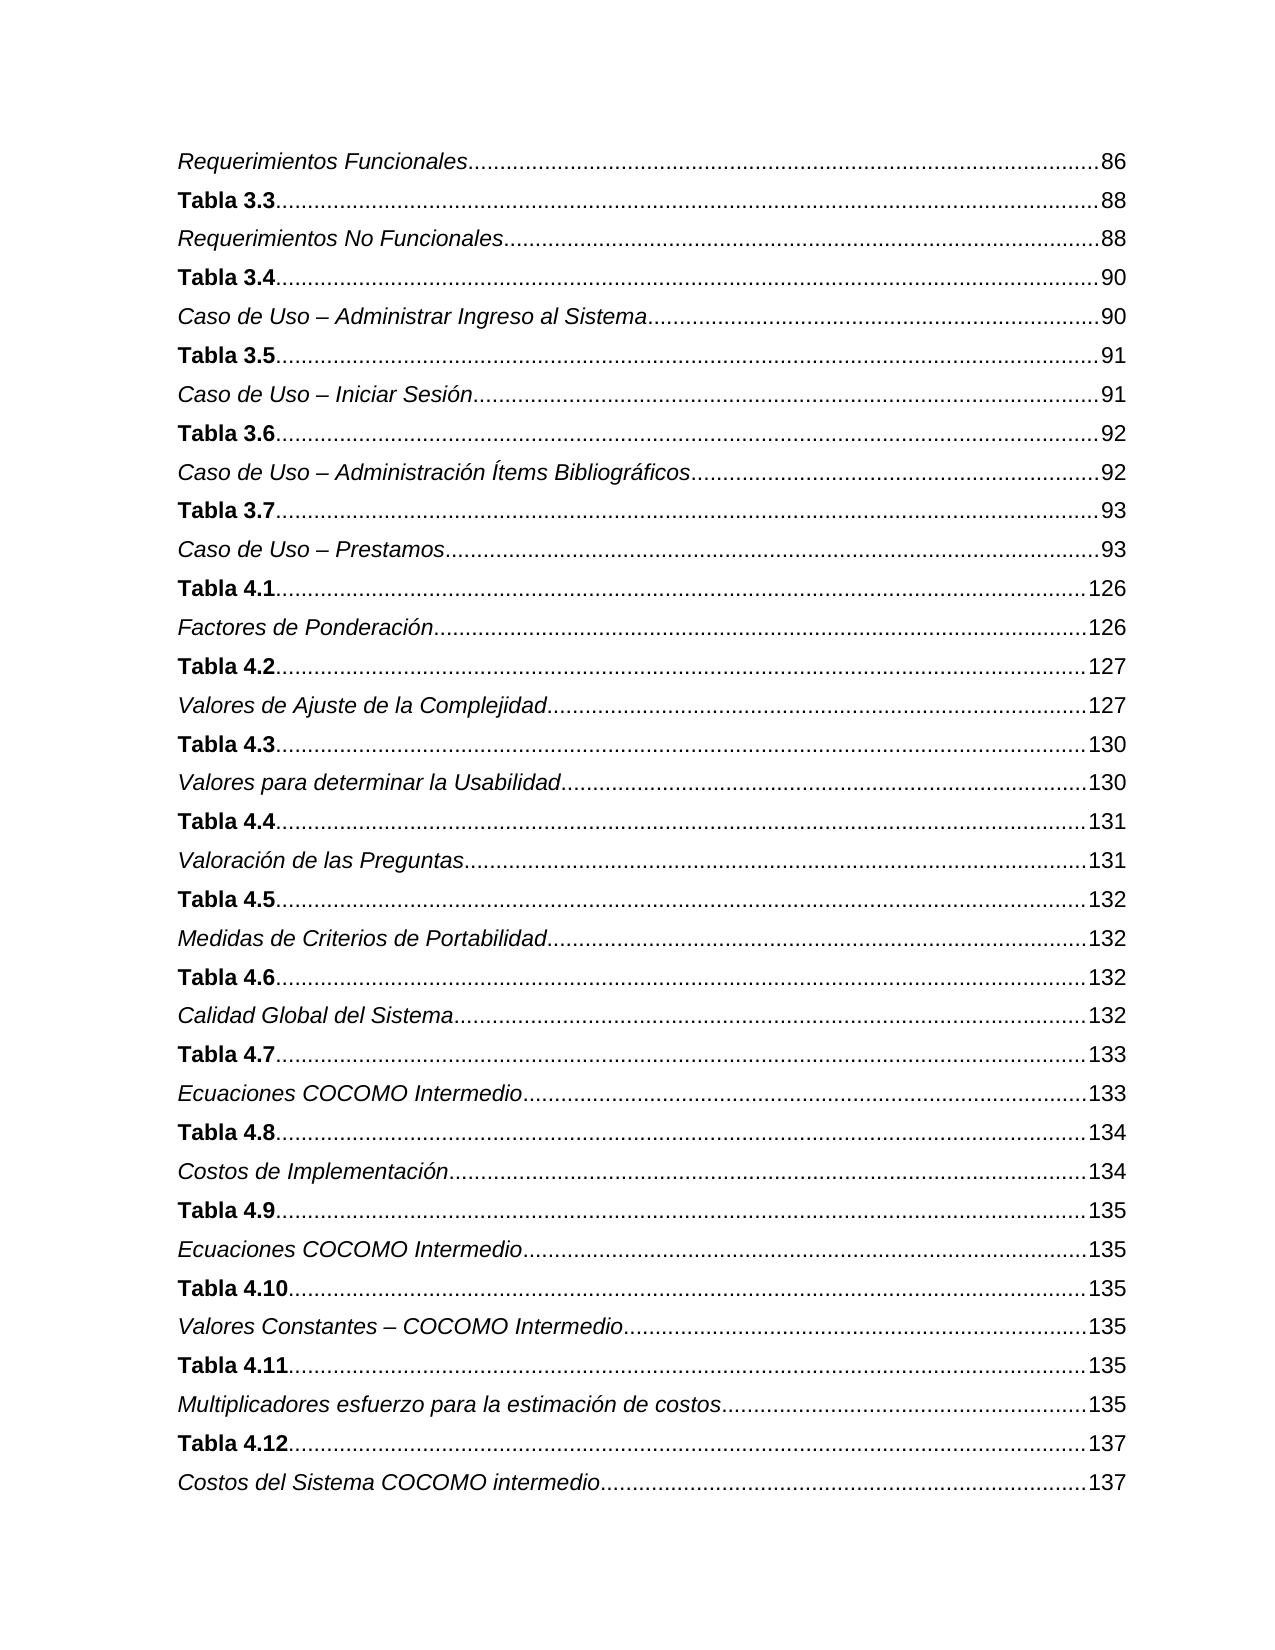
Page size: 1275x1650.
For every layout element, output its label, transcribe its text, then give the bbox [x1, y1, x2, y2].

text Medidas de Criterios de Portabilidad 132 [177, 925, 1127, 951]
text Requerimientos Funcionales 86 [177, 148, 1127, 174]
text Tabla 4.12 137 [177, 1430, 1127, 1456]
text Valoración de las Preguntas 131 [177, 847, 1127, 873]
text Tabla 3.3 88 [177, 187, 1127, 213]
text Ecuaciones COCOMO Intermedio 135 [177, 1236, 1127, 1262]
text Tabla 3.5 91 [177, 342, 1127, 368]
text Tabla 3.7 93 [177, 497, 1127, 524]
text Ecuaciones COCOMO Intermedio 133 [177, 1080, 1127, 1107]
text Tabla 4.11 135 [177, 1352, 1127, 1378]
text Tabla 4.8 134 [177, 1119, 1127, 1145]
text Tabla 4.6 132 [177, 964, 1127, 990]
text Costos del Sistema COCOMO intermedio 137 [177, 1469, 1127, 1495]
text Tabla 3.4 90 [177, 264, 1127, 291]
text Tabla 3.6 92 [177, 420, 1127, 446]
text Valores para determinar la Usabilidad 130 [177, 769, 1127, 796]
text Requerimientos No Funcionales 88 [177, 225, 1127, 252]
text Valores de Ajuste de la Complejidad 127 [177, 692, 1127, 718]
text Costos de Implementación 134 [177, 1158, 1127, 1184]
text Tabla 4.10 135 [177, 1274, 1127, 1301]
text Caso de Uso – Iniciar Sesión 91 [177, 381, 1127, 407]
text Factores de Ponderación 126 [177, 614, 1127, 640]
text Tabla 4.4 131 [177, 808, 1127, 834]
text Calidad Global del Sistema 132 [177, 1002, 1127, 1029]
text Tabla 4.5 132 [177, 886, 1127, 912]
text Tabla 4.7 133 [177, 1041, 1127, 1068]
text Caso de Uso – Administración Ítems Bibliográficos 92 [177, 458, 1127, 485]
text Tabla 4.2 127 [177, 653, 1127, 679]
text Caso de Uso – Prestamos 93 [177, 536, 1127, 563]
text Tabla 4.1 126 [177, 575, 1127, 601]
text Valores Constantes – COCOMO Intermedio 135 [177, 1313, 1127, 1340]
text Tabla 4.9 135 [177, 1197, 1127, 1223]
text Tabla 4.3 130 [177, 731, 1127, 757]
text Caso de Uso – Administrar Ingreso al Sistema 90 [177, 303, 1127, 329]
text Multiplicadores esfuerzo para la estimación de costos 135 [177, 1391, 1127, 1417]
